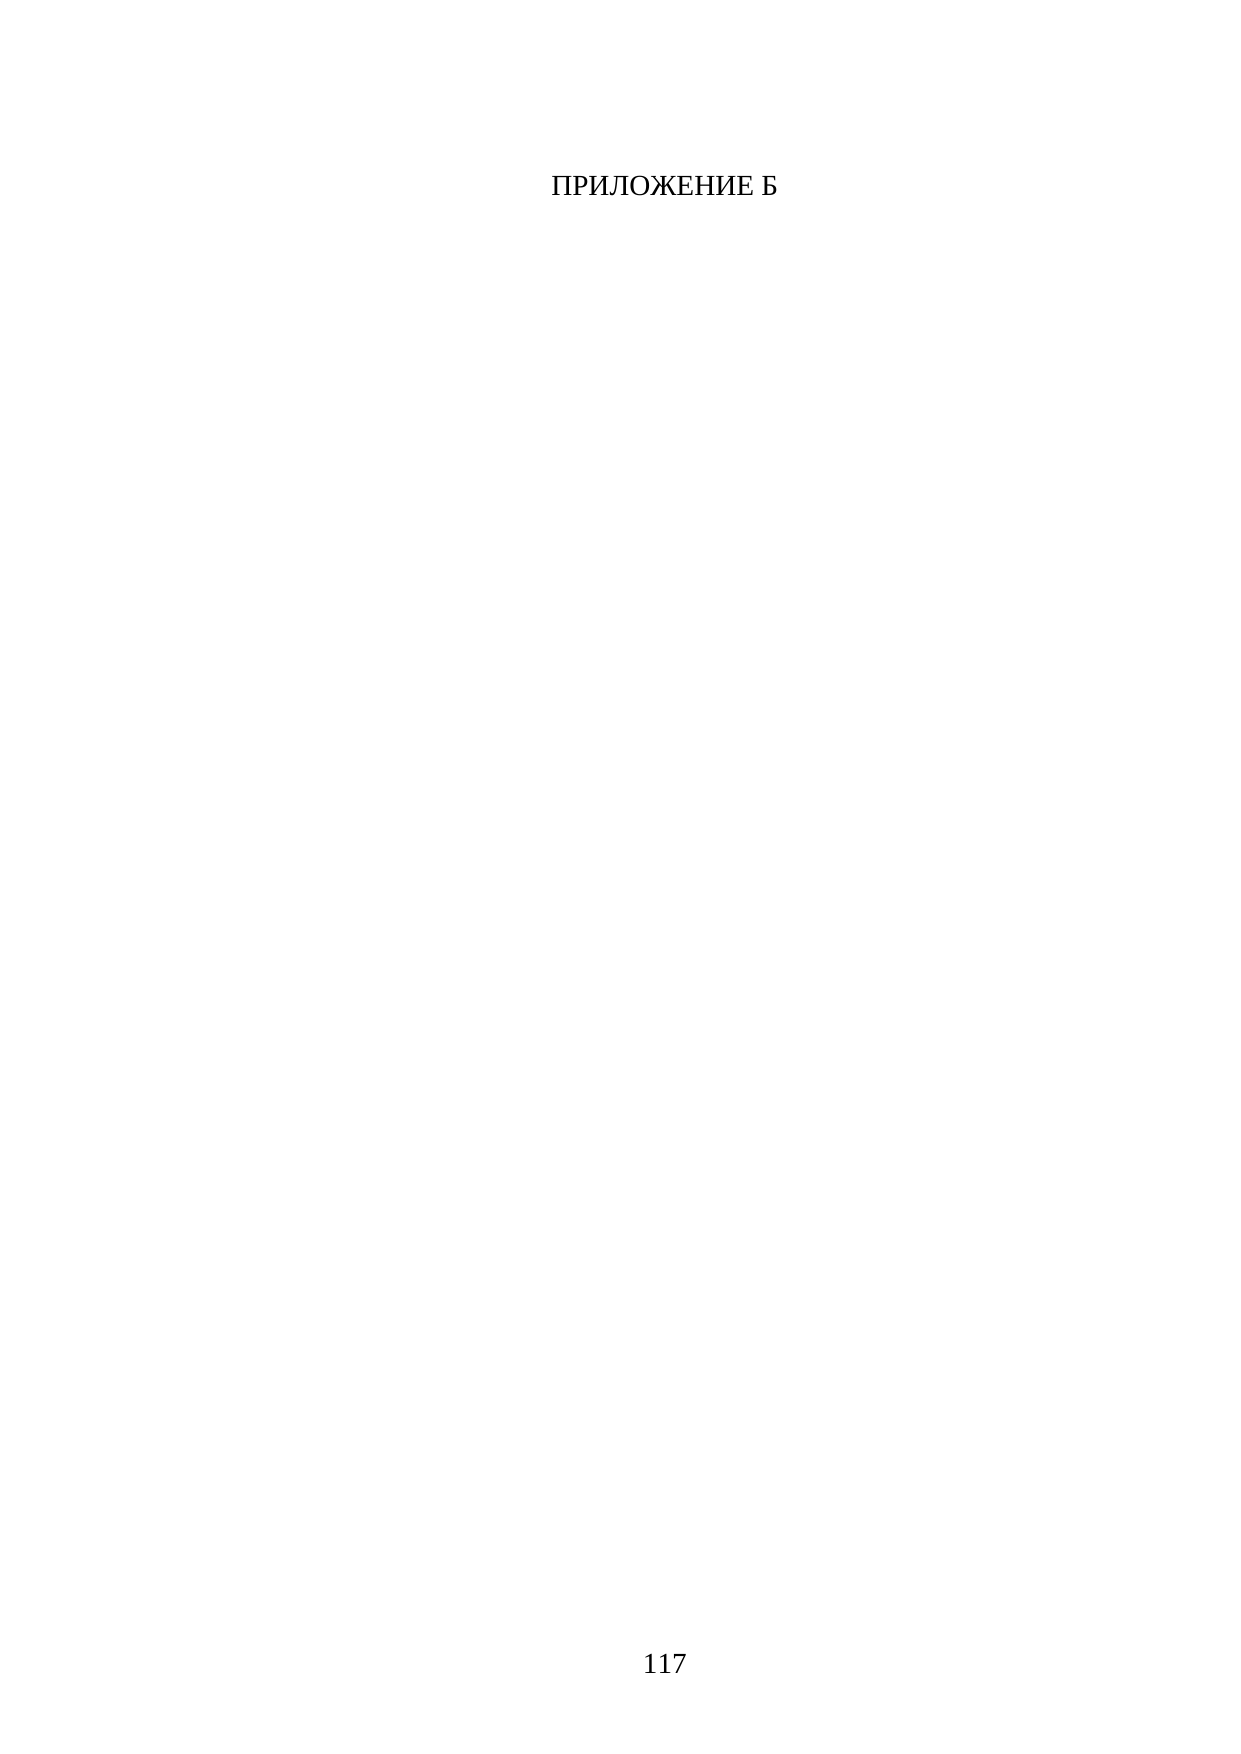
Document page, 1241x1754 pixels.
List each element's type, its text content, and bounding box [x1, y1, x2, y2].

subtitle ПРИЛОЖЕНИЕ Б [177, 168, 1152, 202]
